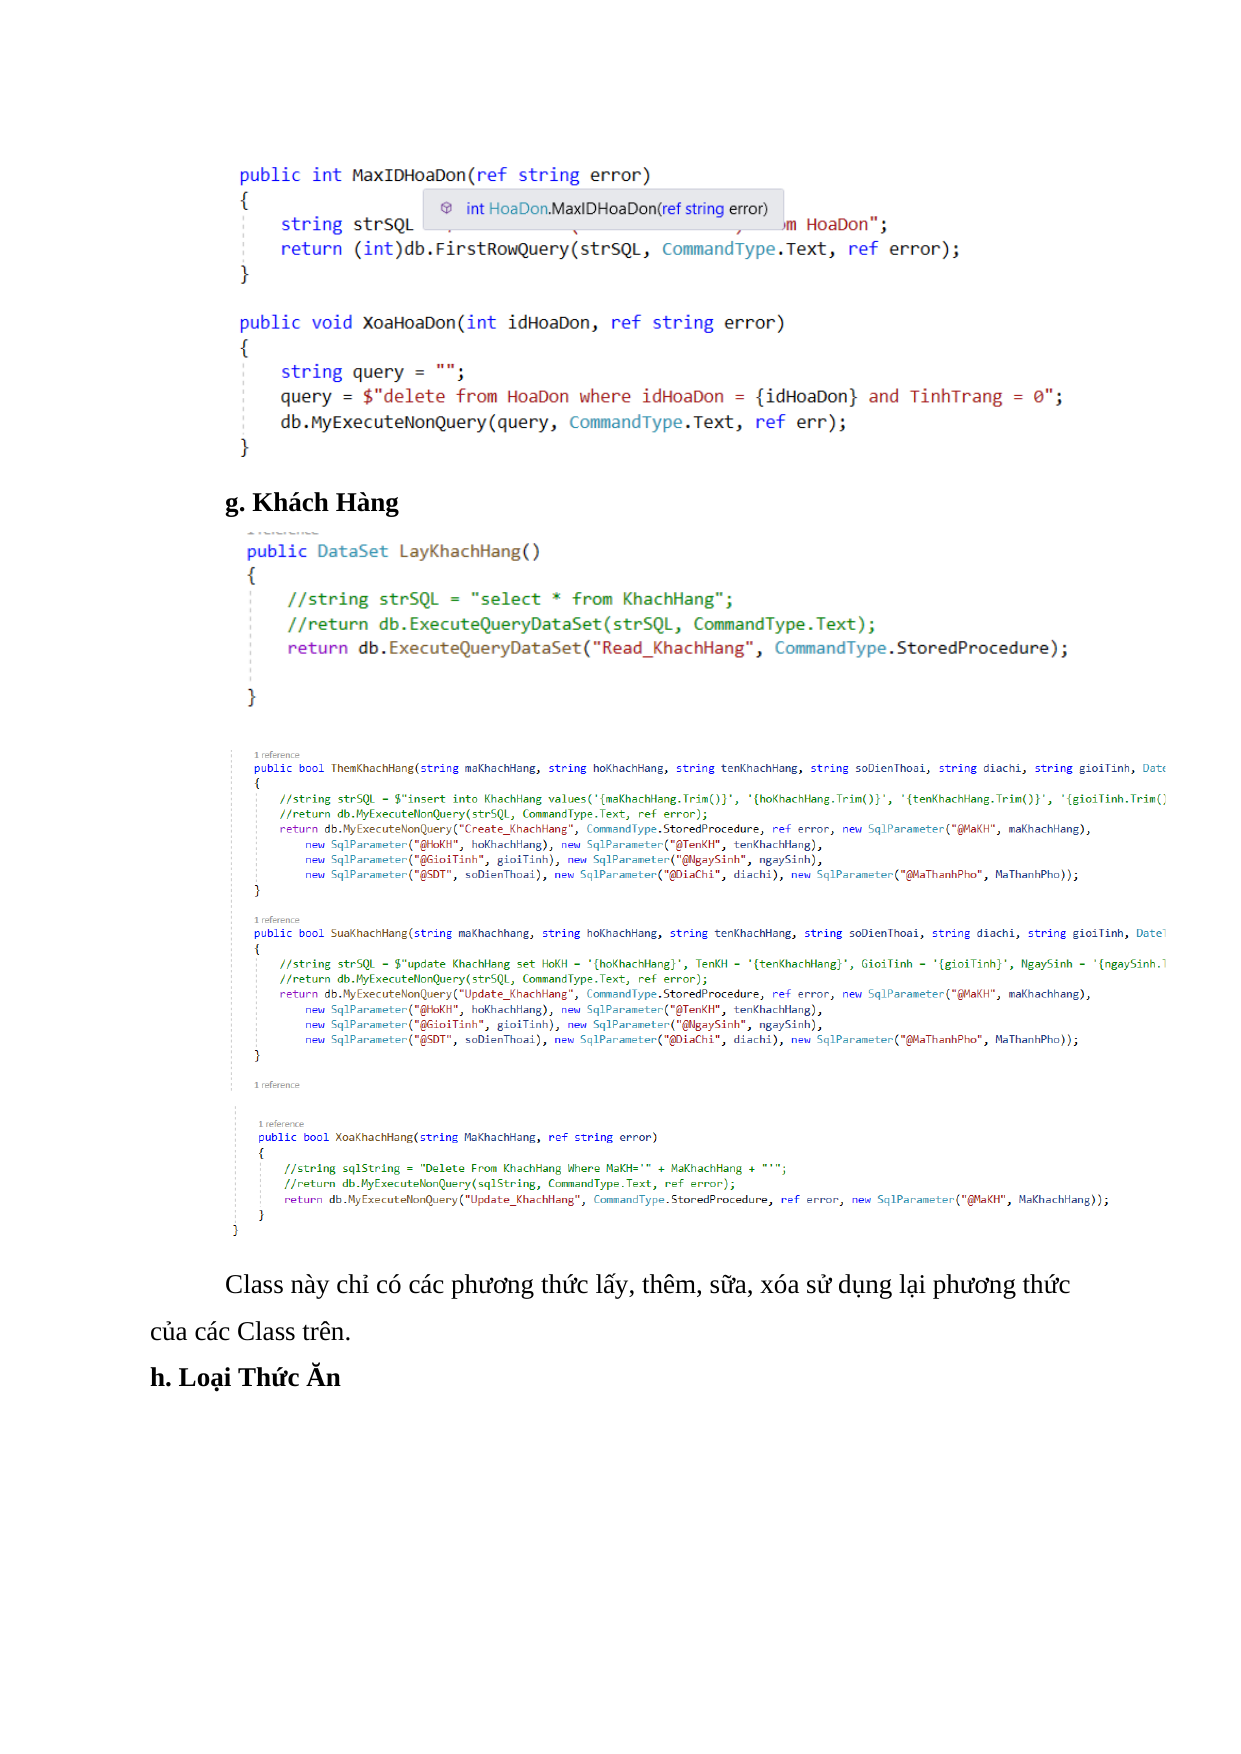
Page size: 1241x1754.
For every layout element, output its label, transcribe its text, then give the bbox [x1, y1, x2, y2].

picture [225, 532, 1112, 738]
picture [225, 150, 1166, 473]
picture [225, 1103, 1166, 1255]
picture [225, 750, 1166, 1091]
text Class này chỉ có các phương thức lấy, thêm, sữa, xóa sử dụng lại phương thức của các Class trên. [150, 1268, 1090, 1346]
text g. Khách Hàng [225, 486, 1090, 517]
text h. Loại Thức Ăn [150, 1361, 1090, 1392]
